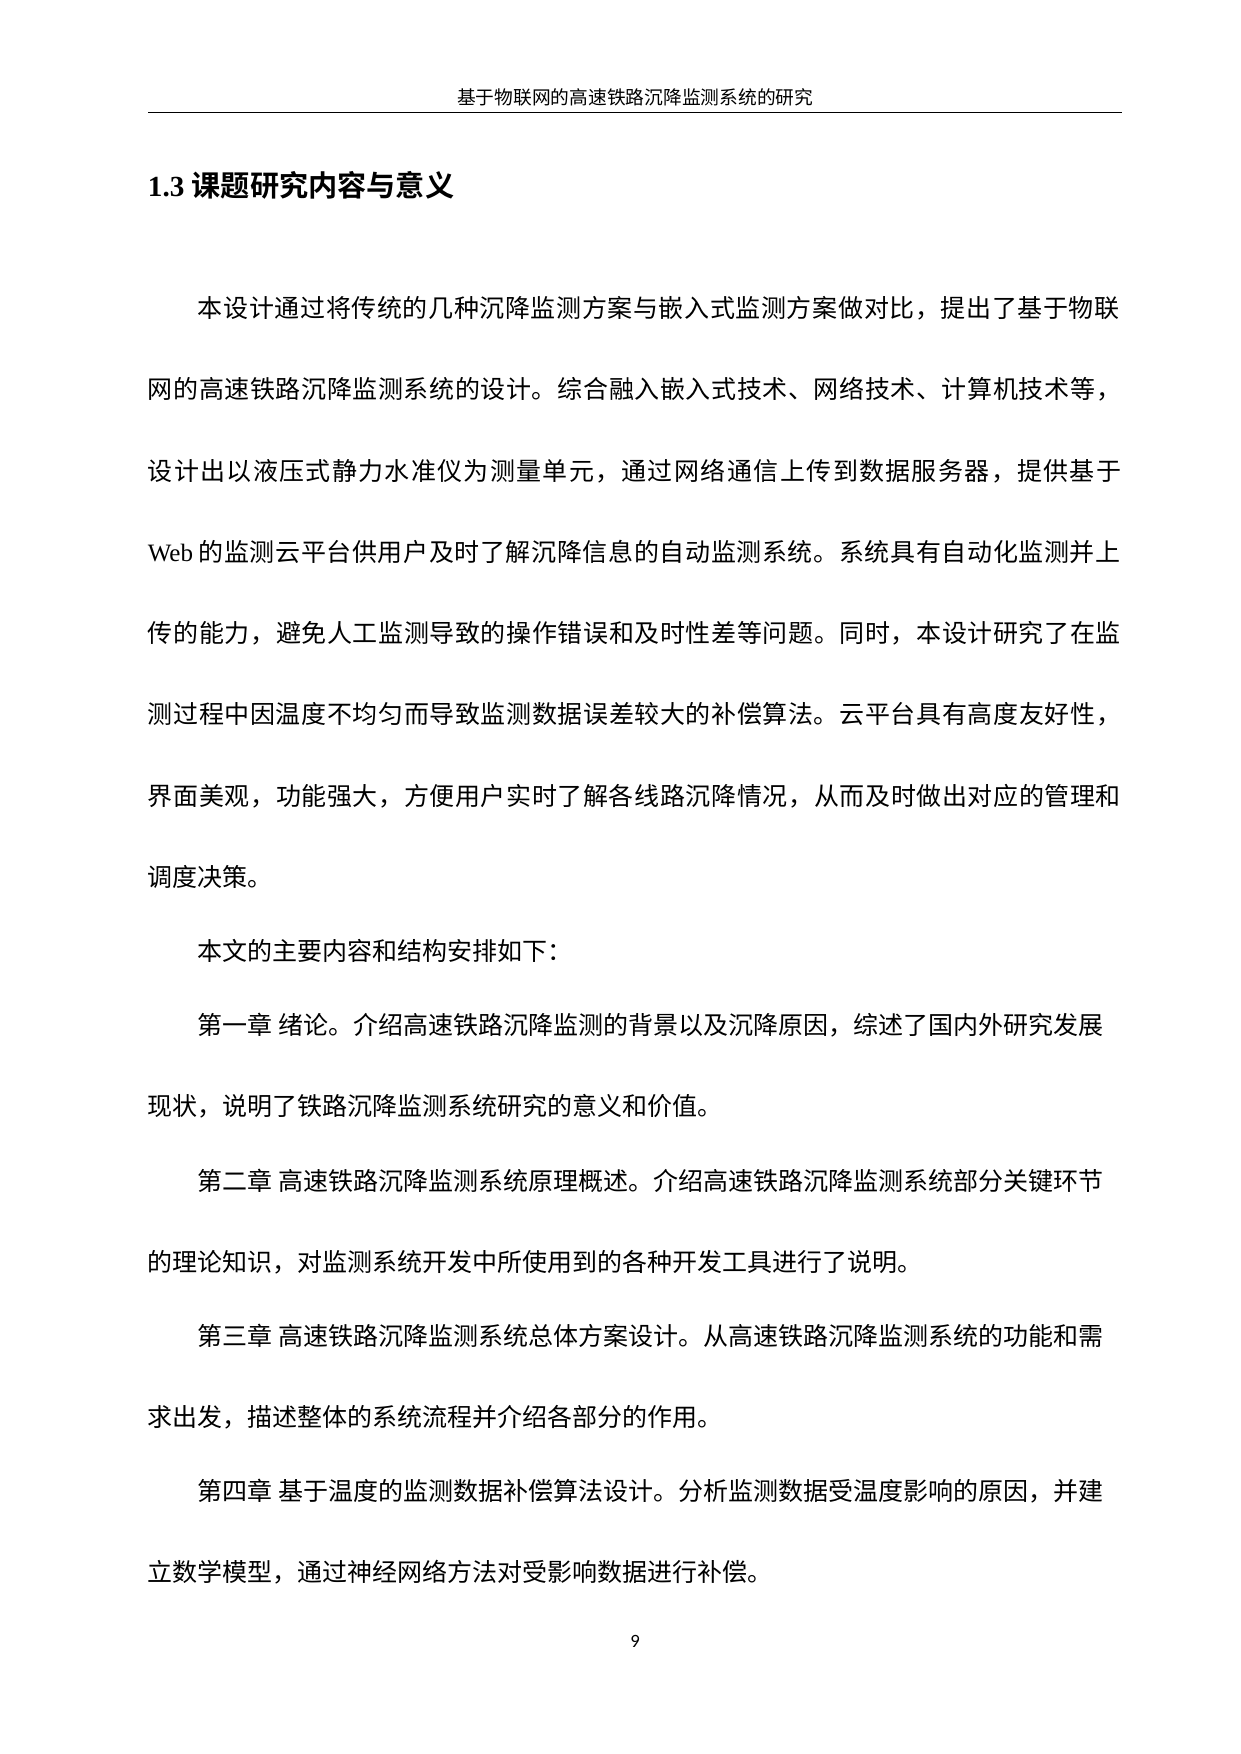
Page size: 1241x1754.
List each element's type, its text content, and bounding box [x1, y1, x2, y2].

text 第一章 绪论。介绍高速铁路沉降监测的背景以及沉降原因，综述了国内外研究发展现状，说明了铁路沉降监测系统研究的意义和价值。 [148, 991, 1122, 1137]
text 第二章 高速铁路沉降监测系统原理概述。介绍高速铁路沉降监测系统部分关键环节的理论知识，对监测系统开发中所使用到的各种开发工具进行了说明。 [148, 1147, 1122, 1293]
text 第四章 基于温度的监测数据补偿算法设计。分析监测数据受温度影响的原因，并建立数学模型，通过神经网络方法对受影响数据进行补偿。 [148, 1457, 1122, 1603]
text 本文的主要内容和结构安排如下： [148, 917, 1122, 982]
subtitle 1.3 课题研究内容与意义 [148, 151, 1122, 216]
text 第三章 高速铁路沉降监测系统总体方案设计。从高速铁路沉降监测系统的功能和需求出发，描述整体的系统流程并介绍各部分的作用。 [148, 1302, 1122, 1448]
text 本设计通过将传统的几种沉降监测方案与嵌入式监测方案做对比，提出了基于物联网的高速铁路沉降监测系统的设计。综合融入嵌入式技术、网络技术、计算机技术等，设计出以液压式静力水准仪为测量单元，通过网络通信上传到数据服务器，提供基于Web的监测云平台供用户及时了解沉降信息的自动监测系统。系统具有自动化监测并上传的能力，避免人工监测导致的操作错误和及时性差等问题。同时，本设计研究了在监测过程中因温度不均匀而导致监测数据误差较大的补偿算法。云平台具有高度友好性，界面美观，功能强大，方便用户实时了解各线路沉降情况，从而及时做出对应的管理和调度决策。 [148, 274, 1122, 908]
